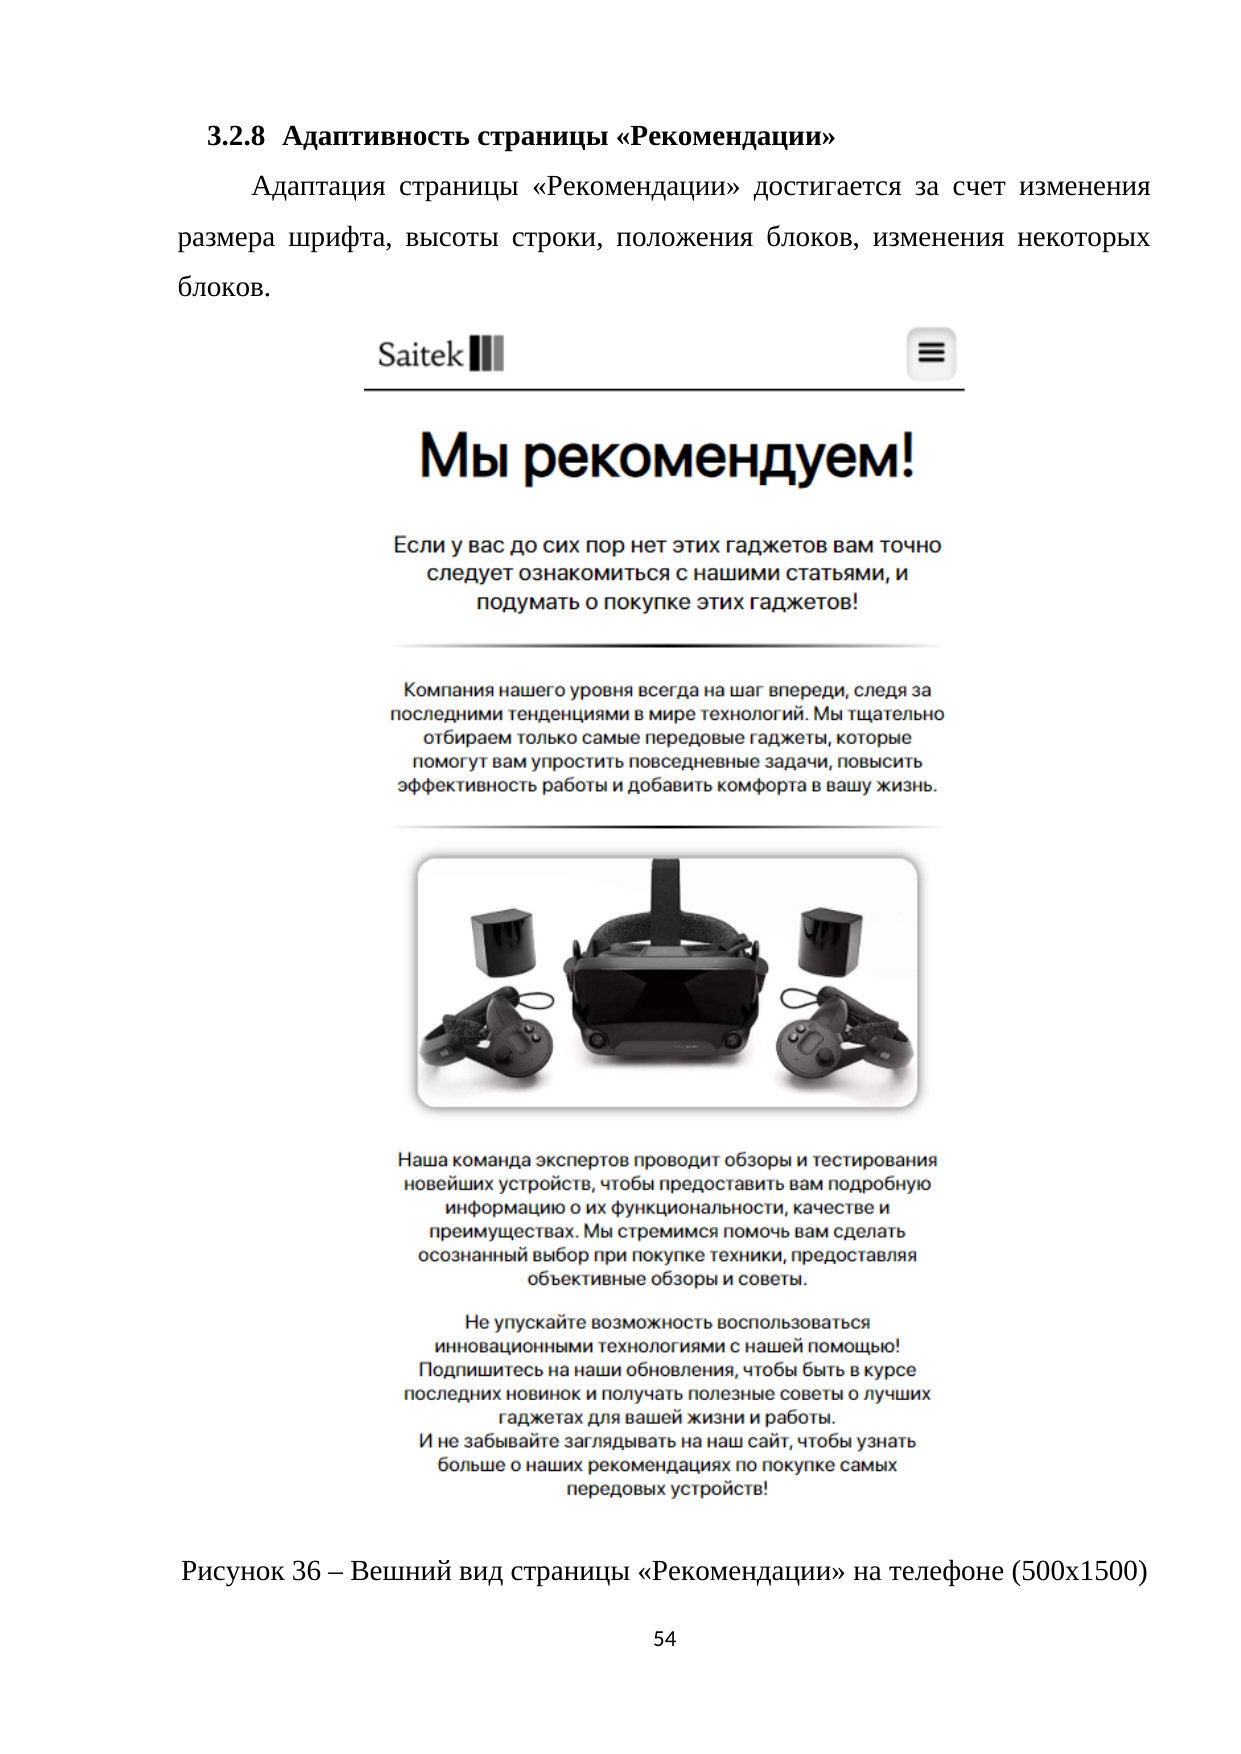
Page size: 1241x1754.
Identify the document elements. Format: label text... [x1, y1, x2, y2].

text Адаптация страницы «Рекомендации» достигается за счет изменения размера шрифта, высоты строки, положения блоков, изменения некоторых блоков. [177, 168, 1152, 303]
text Рисунок 36 – Вешний вид страницы «Рекомендации» на телефоне (500х1500) [177, 1553, 1152, 1586]
picture [364, 319, 965, 1536]
list Адаптивность страницы «Рекомендации» [207, 118, 1152, 152]
